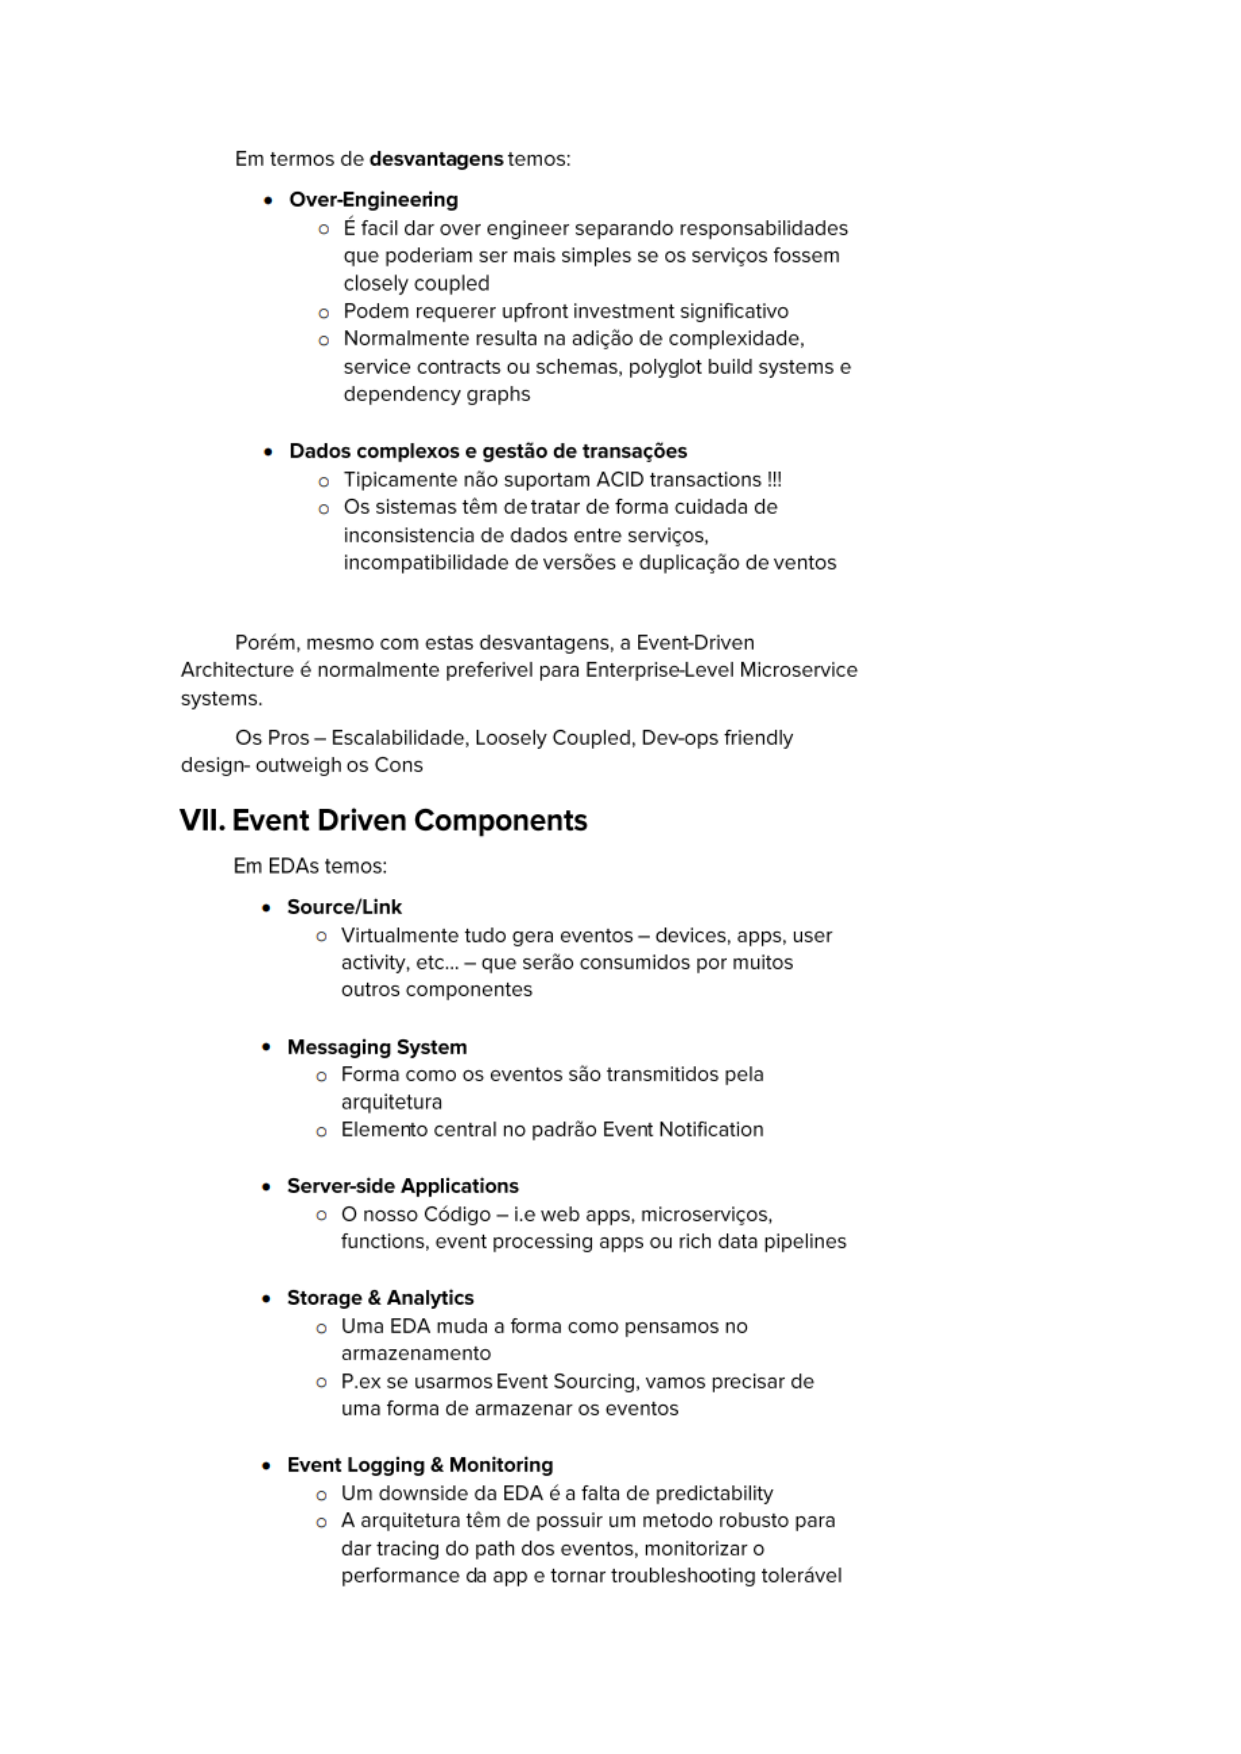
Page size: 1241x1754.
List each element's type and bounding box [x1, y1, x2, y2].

picture [177, 801, 859, 1592]
picture [177, 147, 869, 783]
